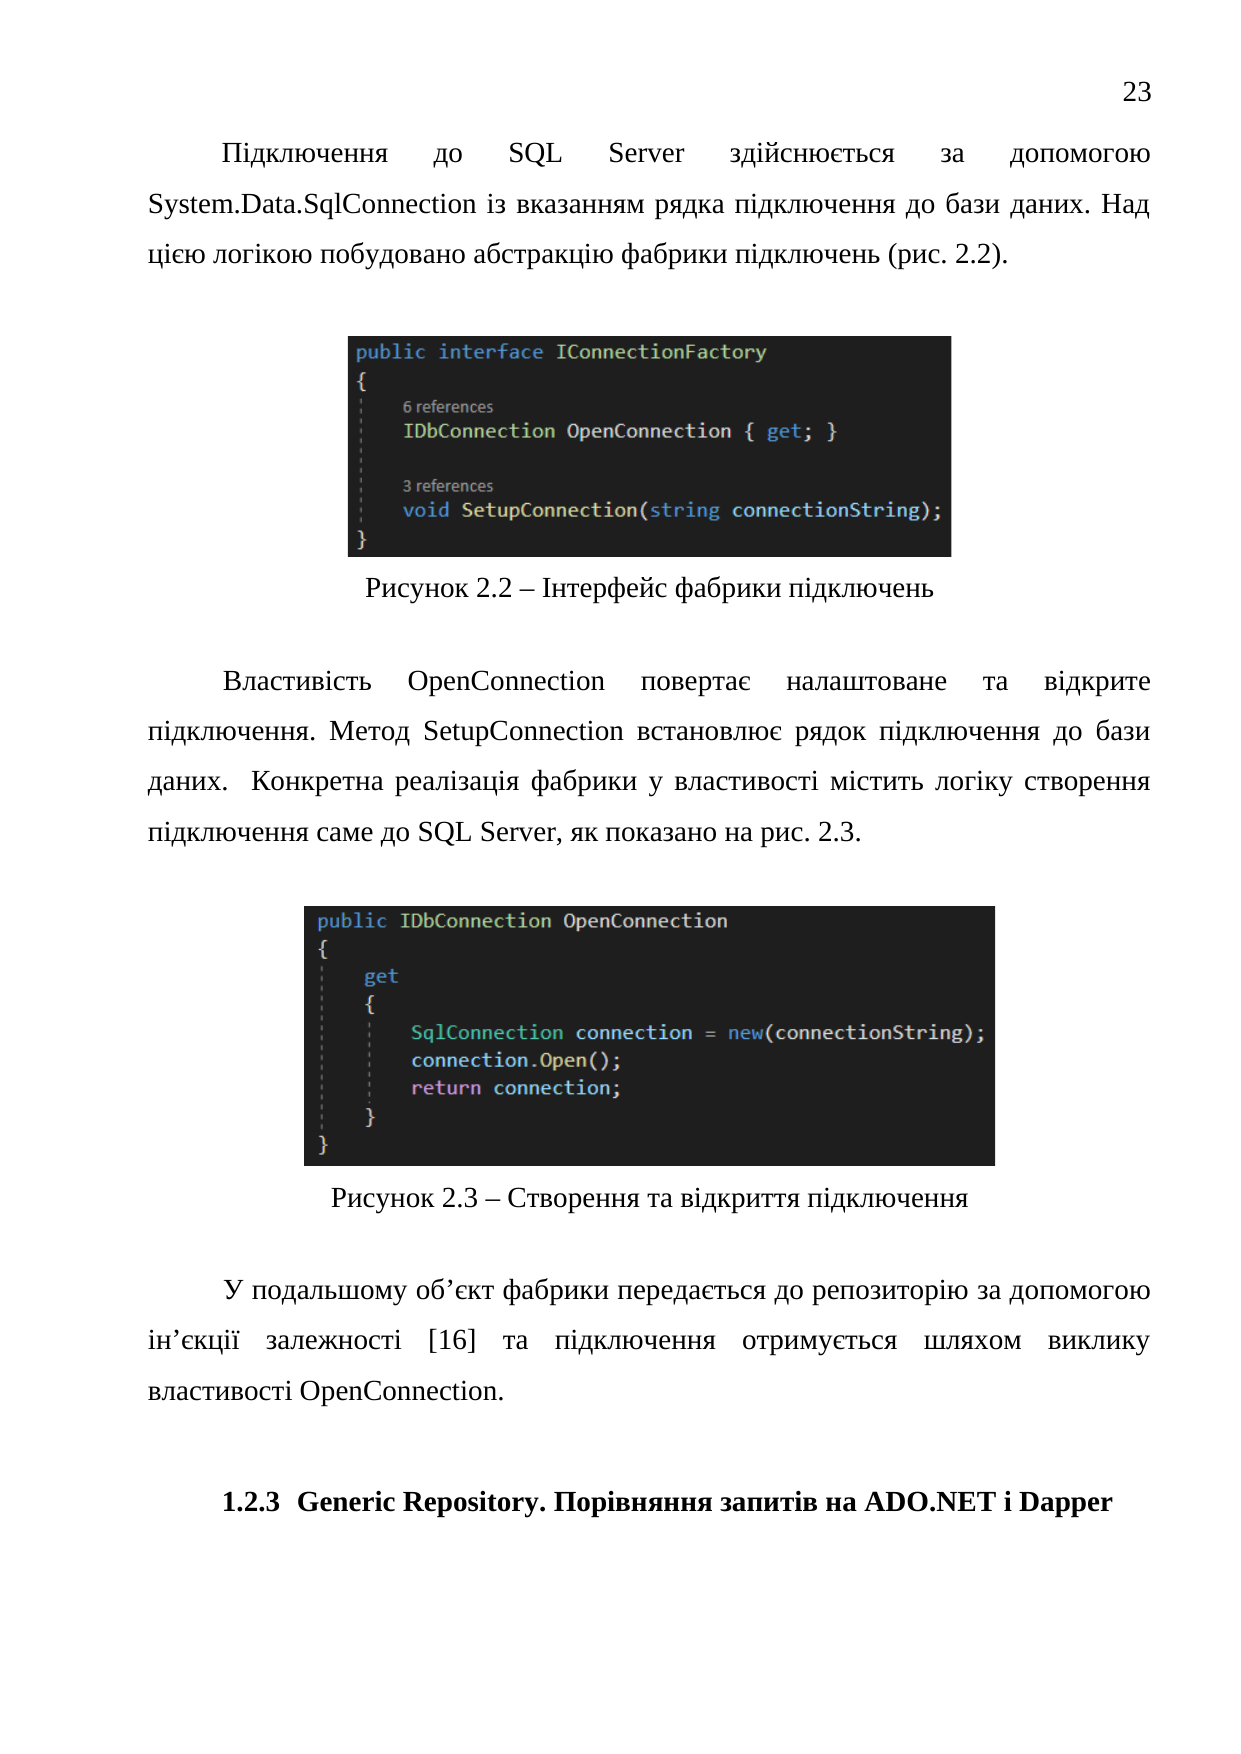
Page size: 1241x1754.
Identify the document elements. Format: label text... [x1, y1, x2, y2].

text Підключення до SQL Server здійснюється за допомогою System.Data.SqlConnection із вказанням рядка підключення до бази даних. Над цією логікою побудовано абстракцію фабрики підключень (рис. 2.2). [148, 135, 1152, 269]
text Властивість OpenConnection повертає налаштоване та відкрите підключення. Метод SetupConnection встановлює рядок підключення до бази даних. Конкретна реалізація фабрики у властивості містить логіку створення підключення саме до SQL Server, як показано на рис. 2.3. [148, 663, 1152, 847]
text У подальшому об’єкт фабрики передається до репозиторію за допомогою ін’єкції залежності [16] та підключення отримується шляхом виклику властивості OpenConnection. [148, 1272, 1152, 1406]
text Рисунок 2.2 – Інтерфейс фабрики підключень [148, 571, 1152, 604]
picture [347, 336, 952, 557]
picture [304, 906, 996, 1166]
subtitle Generic Repository. Порівняння запитів на ADO.NET і Dapper [222, 1484, 1152, 1518]
text Рисунок 2.3 – Створення та відкриття підключення [148, 1180, 1152, 1213]
